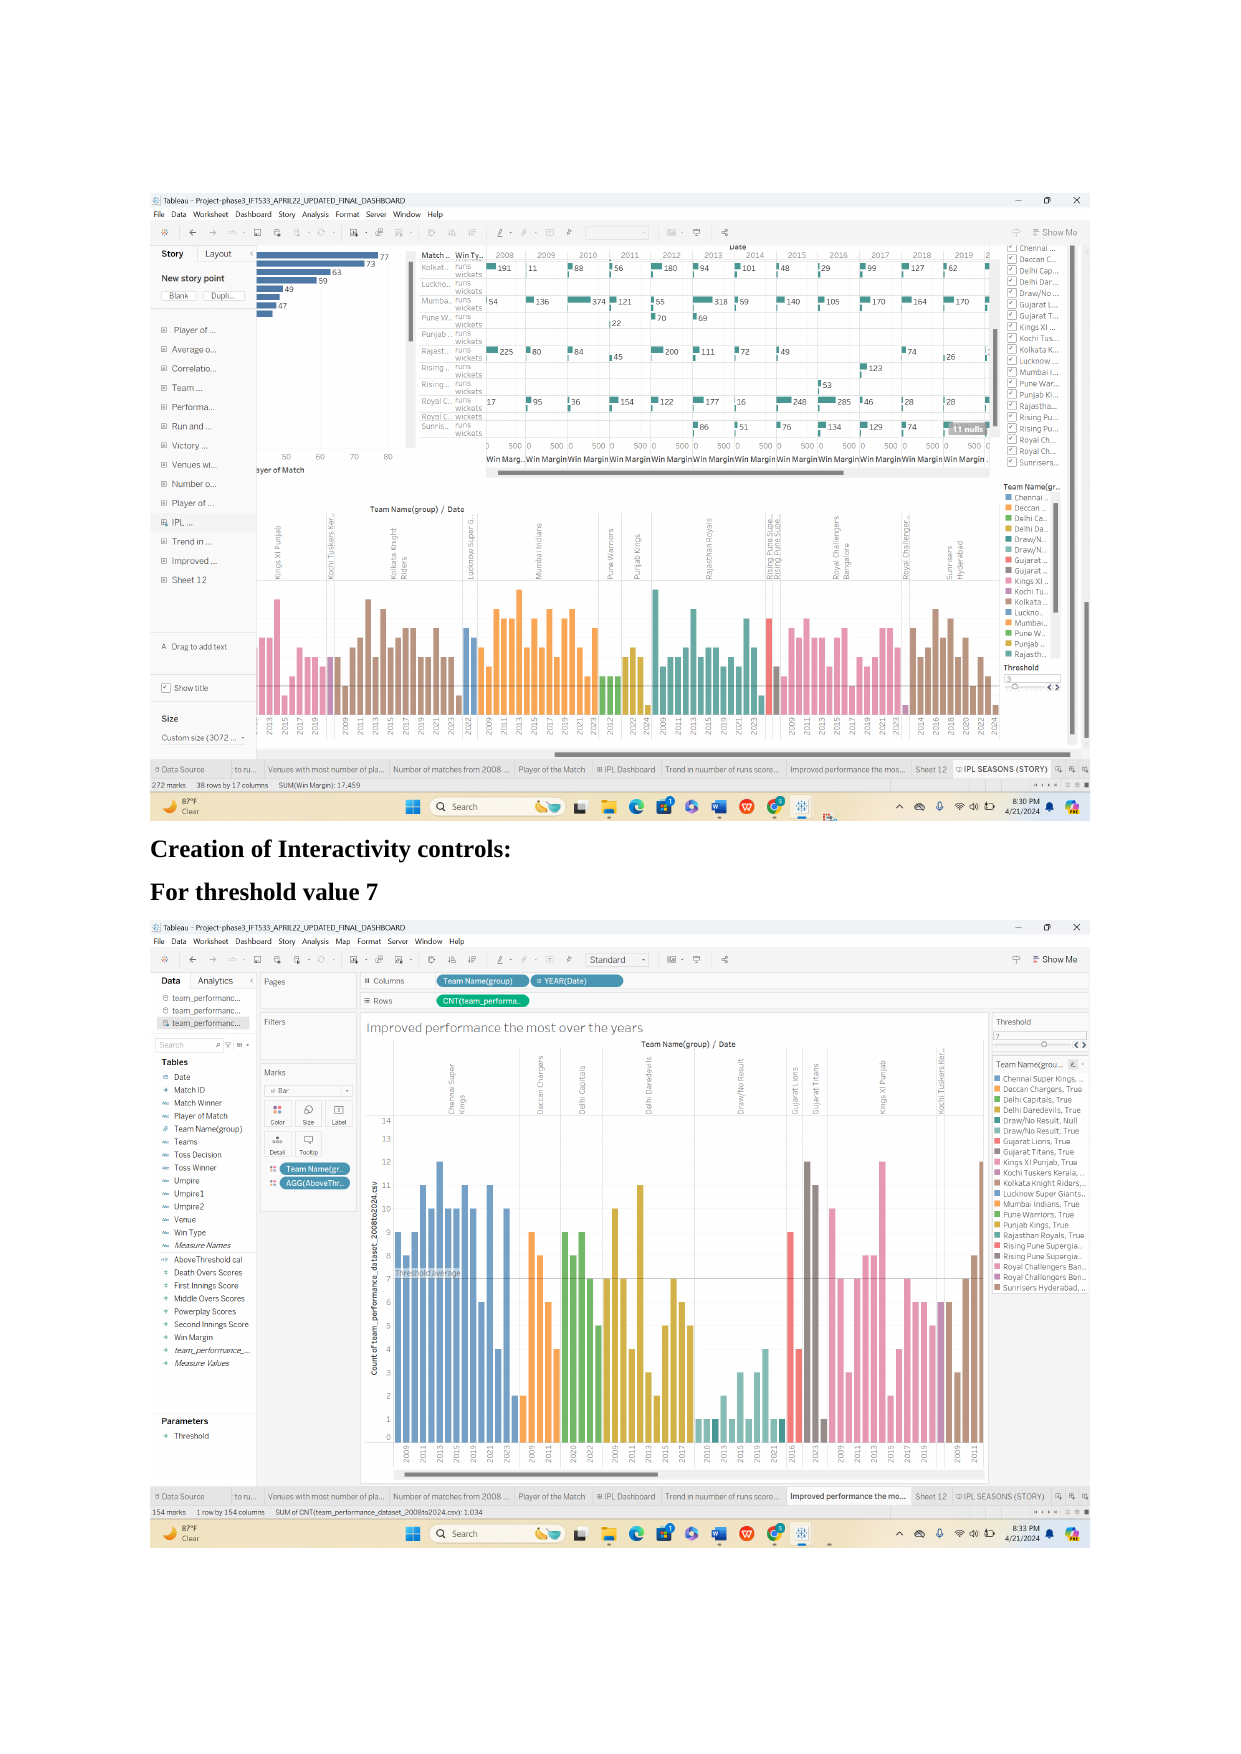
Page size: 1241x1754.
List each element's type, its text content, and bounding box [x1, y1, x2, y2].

text Creation of Interactivity controls: [150, 834, 1090, 863]
picture [150, 920, 1091, 1548]
picture [150, 193, 1091, 821]
text For threshold value 7 [150, 877, 1090, 906]
